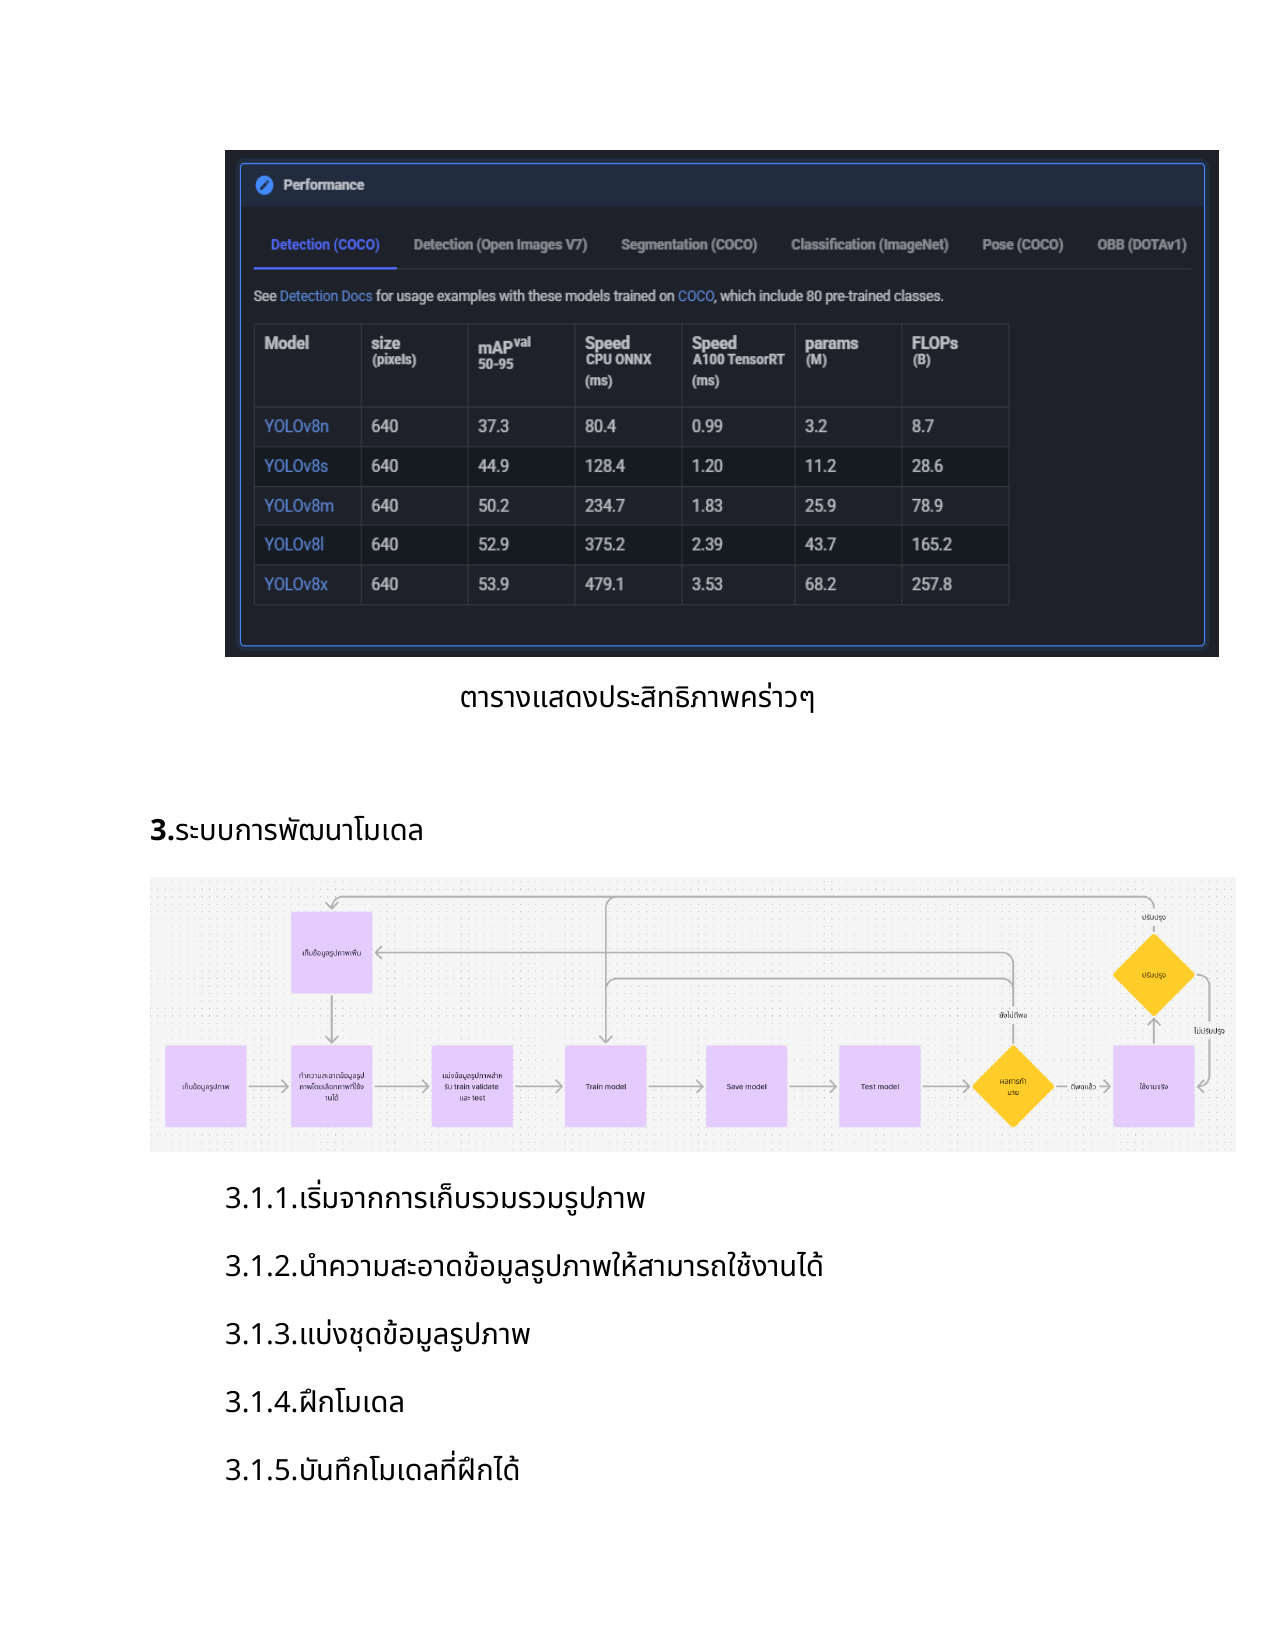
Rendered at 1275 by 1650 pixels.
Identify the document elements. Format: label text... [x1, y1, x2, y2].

picture [150, 877, 1237, 1152]
text 3.1.2.นำความสะอาดข้อมูลรูปภาพให้สามารถใช้งานได้ [150, 1245, 1125, 1288]
text 3.1.3.แบ่งชุดข้อมูลรูปภาพ [150, 1313, 1125, 1356]
picture [225, 150, 1219, 657]
text 3.1.5.บันทึกโมเดลที่ฝึกได้ [150, 1449, 1125, 1492]
text 3.1.1.เริ่มจากการเก็บรวมรวมรูปภาพ [150, 1177, 1125, 1220]
text 3.1.4.ฝึกโมเดล [150, 1381, 1125, 1424]
text 3.ระบบการพัฒนาโมเดล [150, 809, 1125, 852]
text ตารางแสดงประสิทธิภาพคร่าวๆ [150, 681, 1125, 719]
